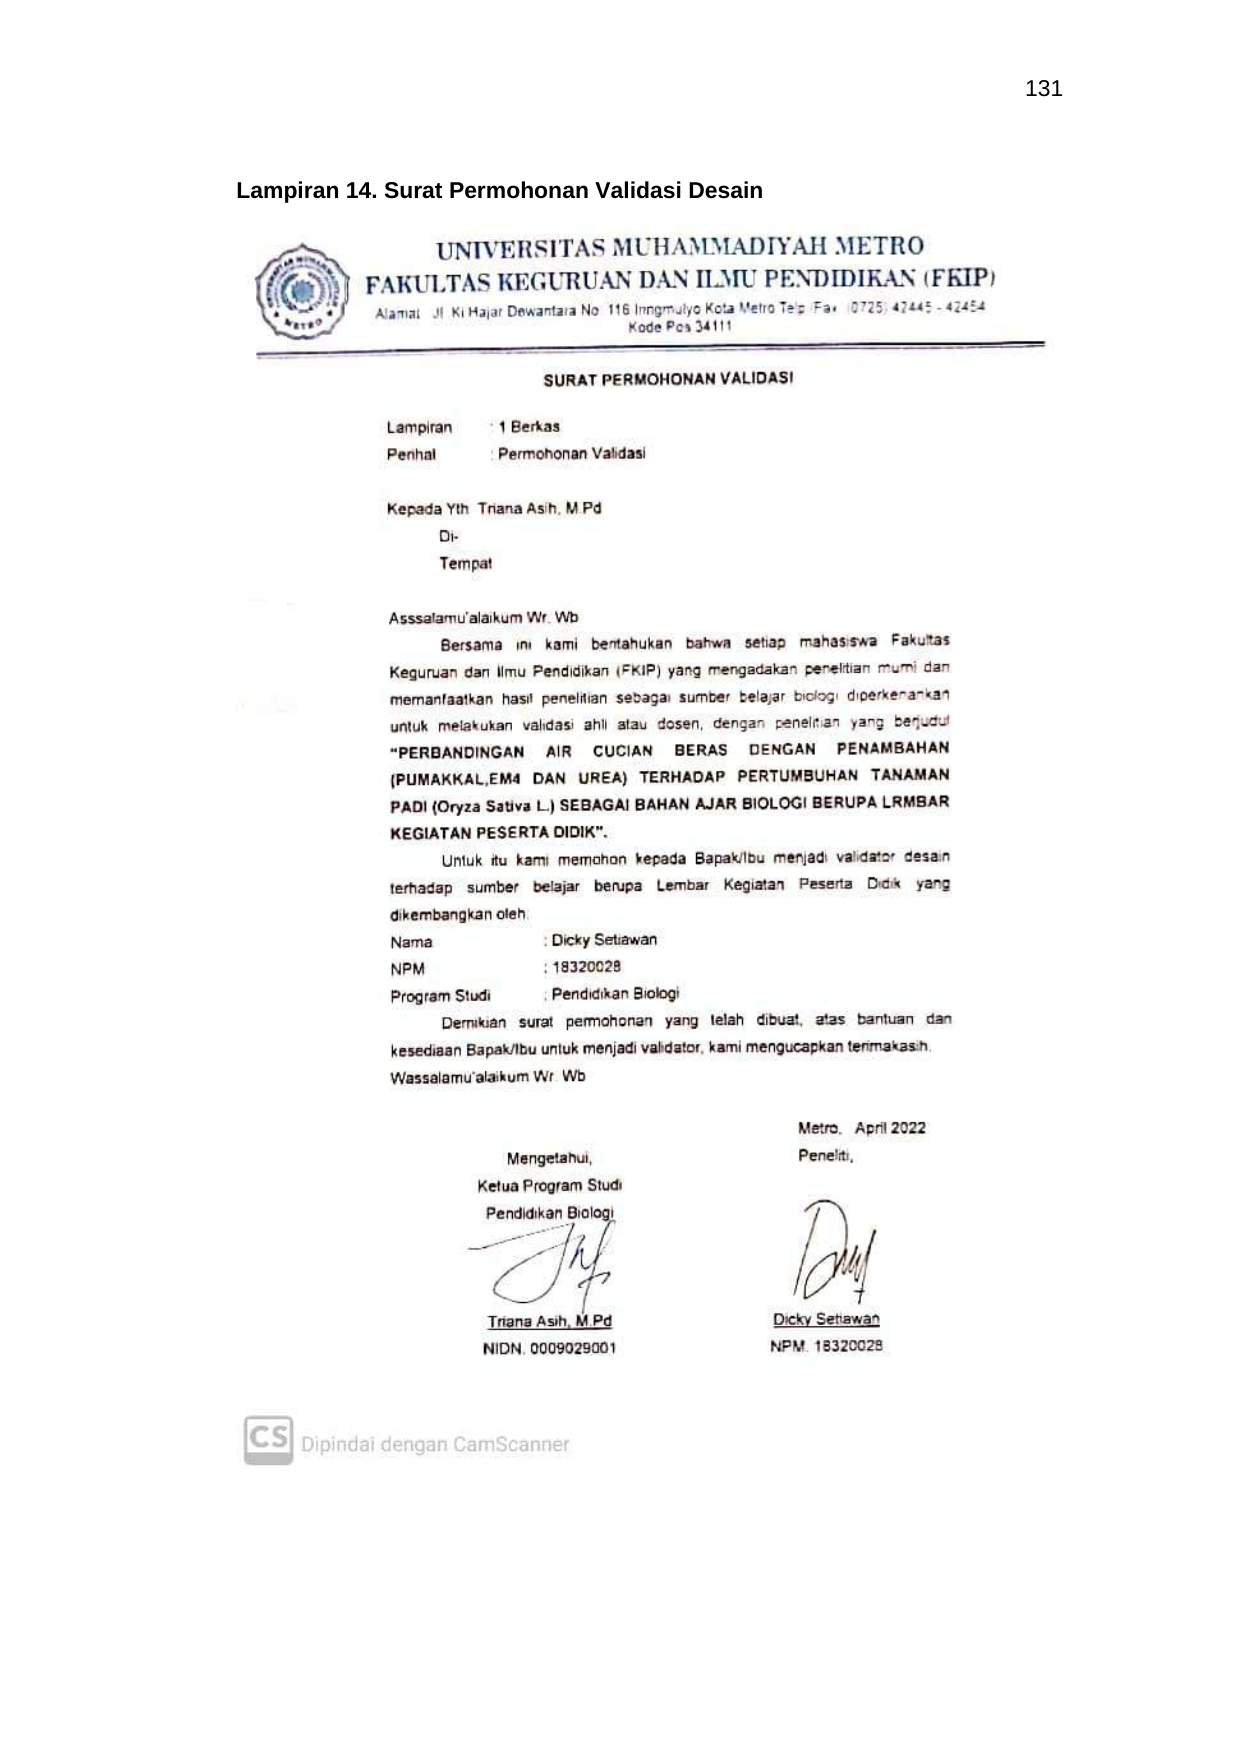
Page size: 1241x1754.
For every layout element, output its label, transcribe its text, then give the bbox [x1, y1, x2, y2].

text Lampiran 14. Surat Permohonan Validasi Desain [236, 177, 1063, 203]
picture [236, 224, 1064, 1473]
